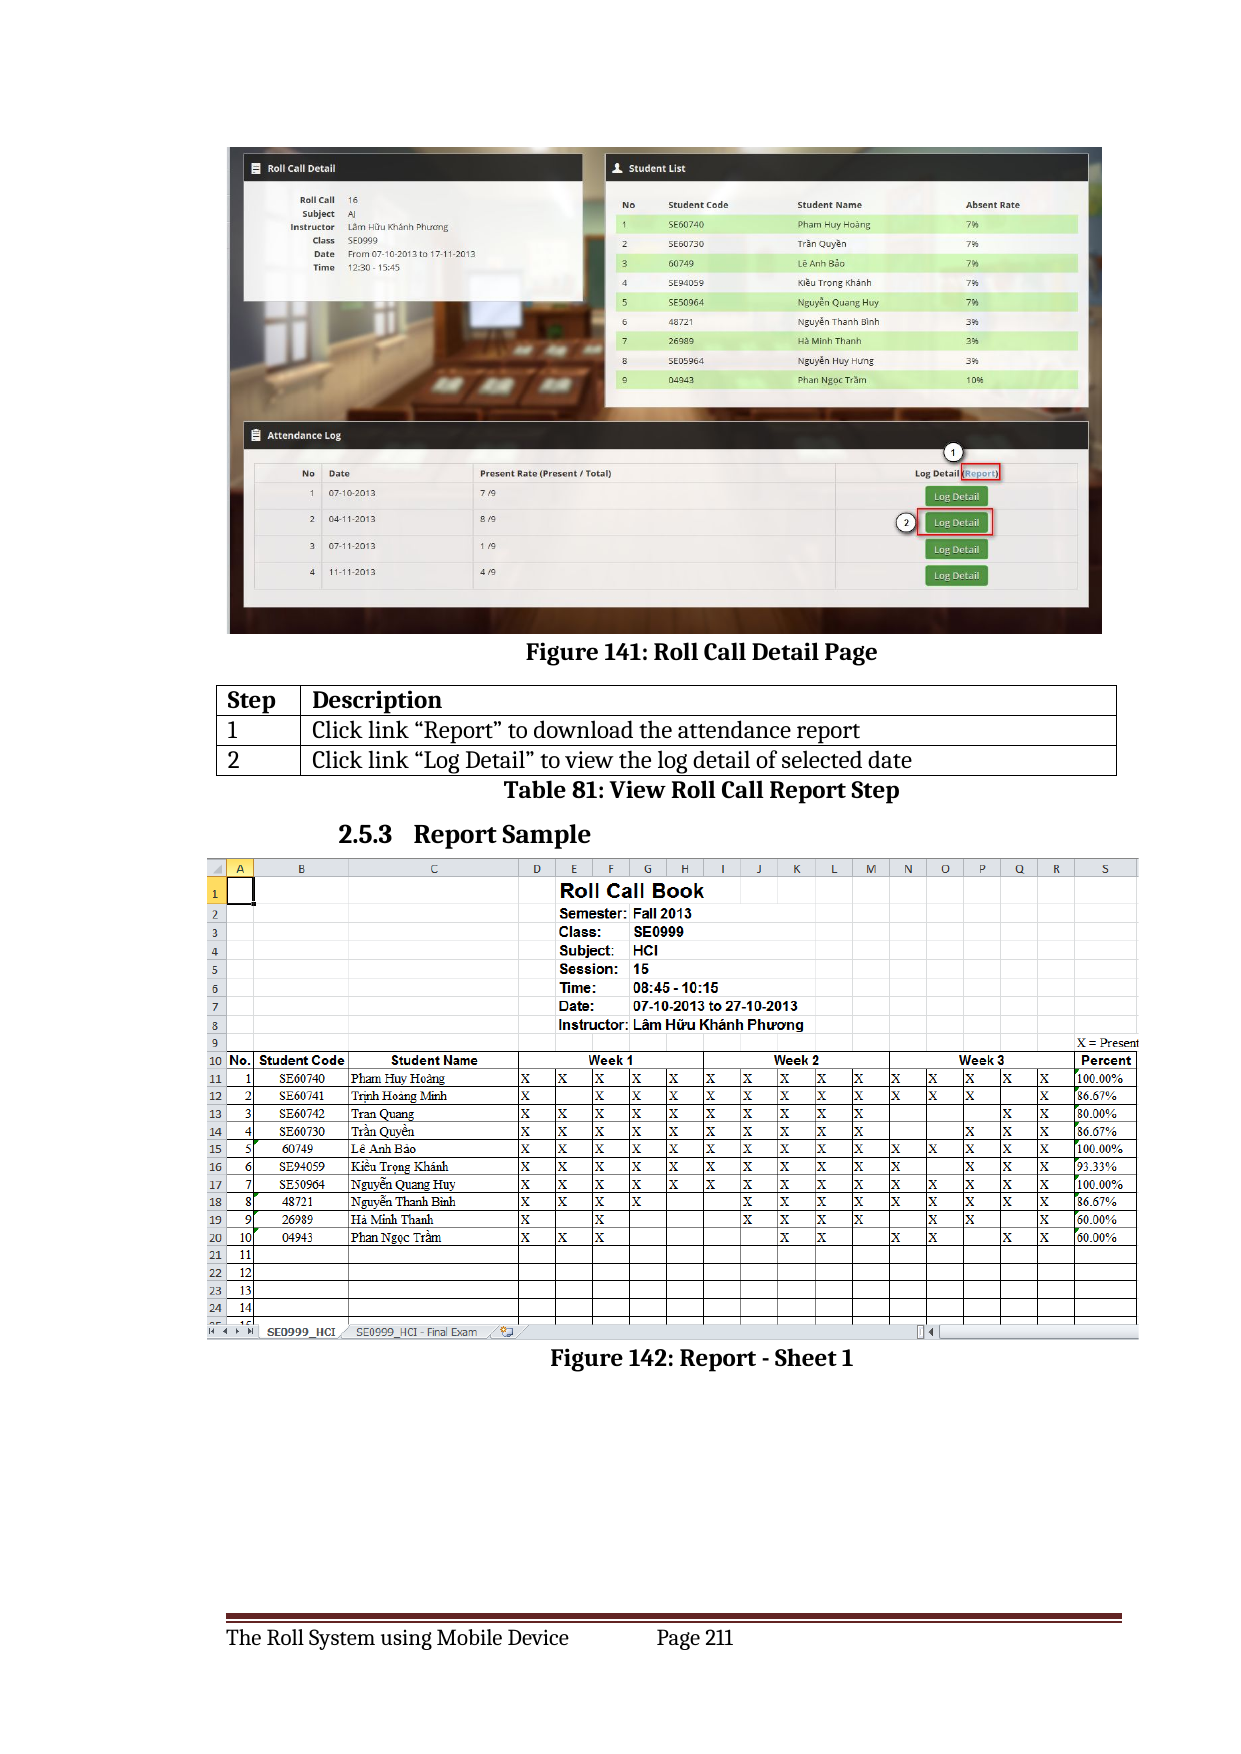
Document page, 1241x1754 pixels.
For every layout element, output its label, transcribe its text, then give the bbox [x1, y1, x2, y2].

list Figure 142: Report - Sheet 1 [282, 1344, 1122, 1373]
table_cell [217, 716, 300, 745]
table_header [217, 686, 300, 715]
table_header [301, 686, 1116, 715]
subtitle Report Sample [338, 819, 1122, 850]
picture [226, 147, 1102, 634]
list Table 81: View Roll Call Report Step [282, 776, 1122, 804]
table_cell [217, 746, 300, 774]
picture [207, 858, 1139, 1340]
list Figure 141: Roll Call Detail Page [282, 637, 1122, 666]
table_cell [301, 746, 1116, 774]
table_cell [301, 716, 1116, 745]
